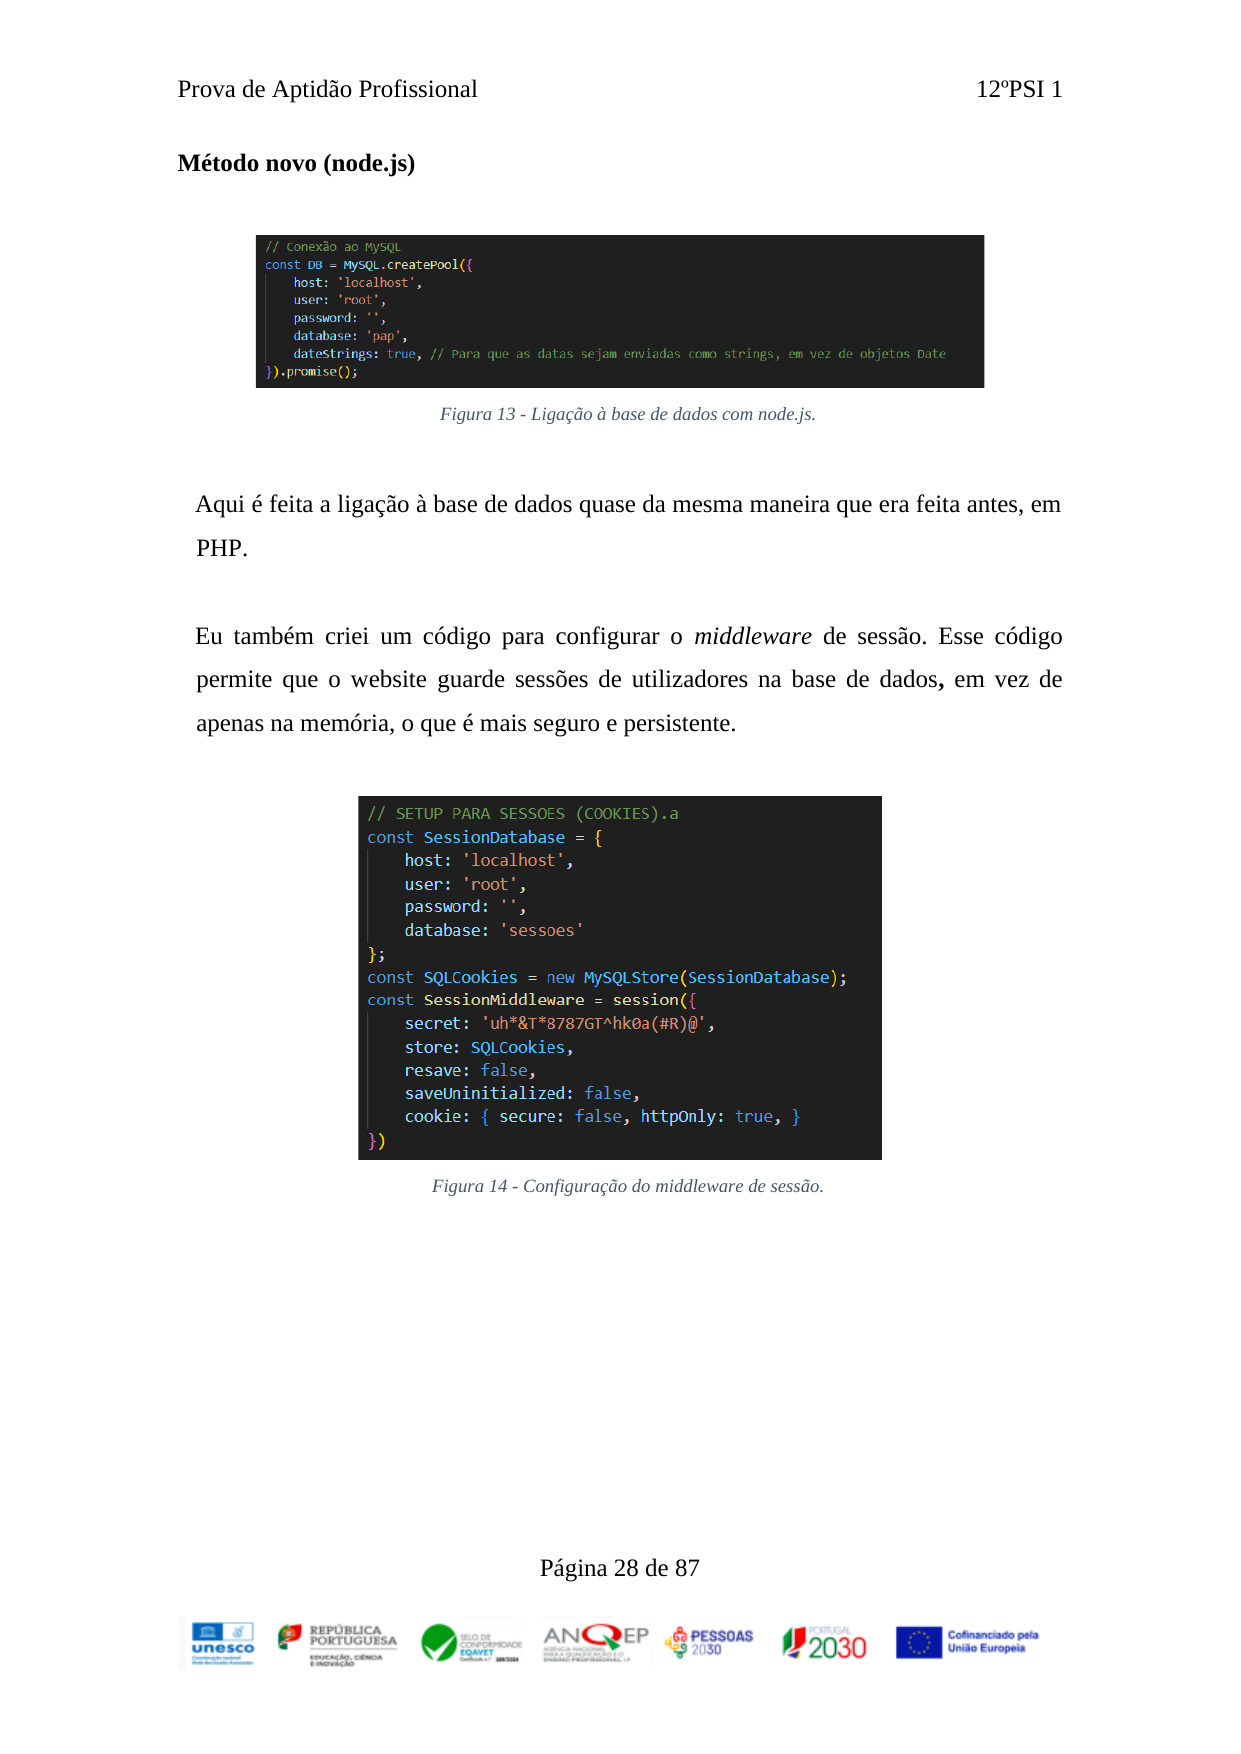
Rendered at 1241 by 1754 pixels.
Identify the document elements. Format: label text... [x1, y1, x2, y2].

text Figura 14 - Configuração do middleware de sessão. [195, 1175, 1063, 1196]
text Método novo (node.js) [177, 148, 1063, 176]
text Eu também criei um código para configurar o middleware de sessão. Esse código permite que o website guarde sessões de utilizadores na base de dados, em vez de apenas na memória, o que é mais seguro e persistente. [195, 621, 1063, 737]
picture [177, 1615, 1084, 1677]
picture [358, 796, 882, 1160]
picture [255, 235, 985, 388]
text Figura 13 - Ligação à base de dados com node.js. [195, 403, 1063, 424]
text Aqui é feita a ligação à base de dados quase da mesma maneira que era feita antes, em PHP. [195, 489, 1063, 562]
